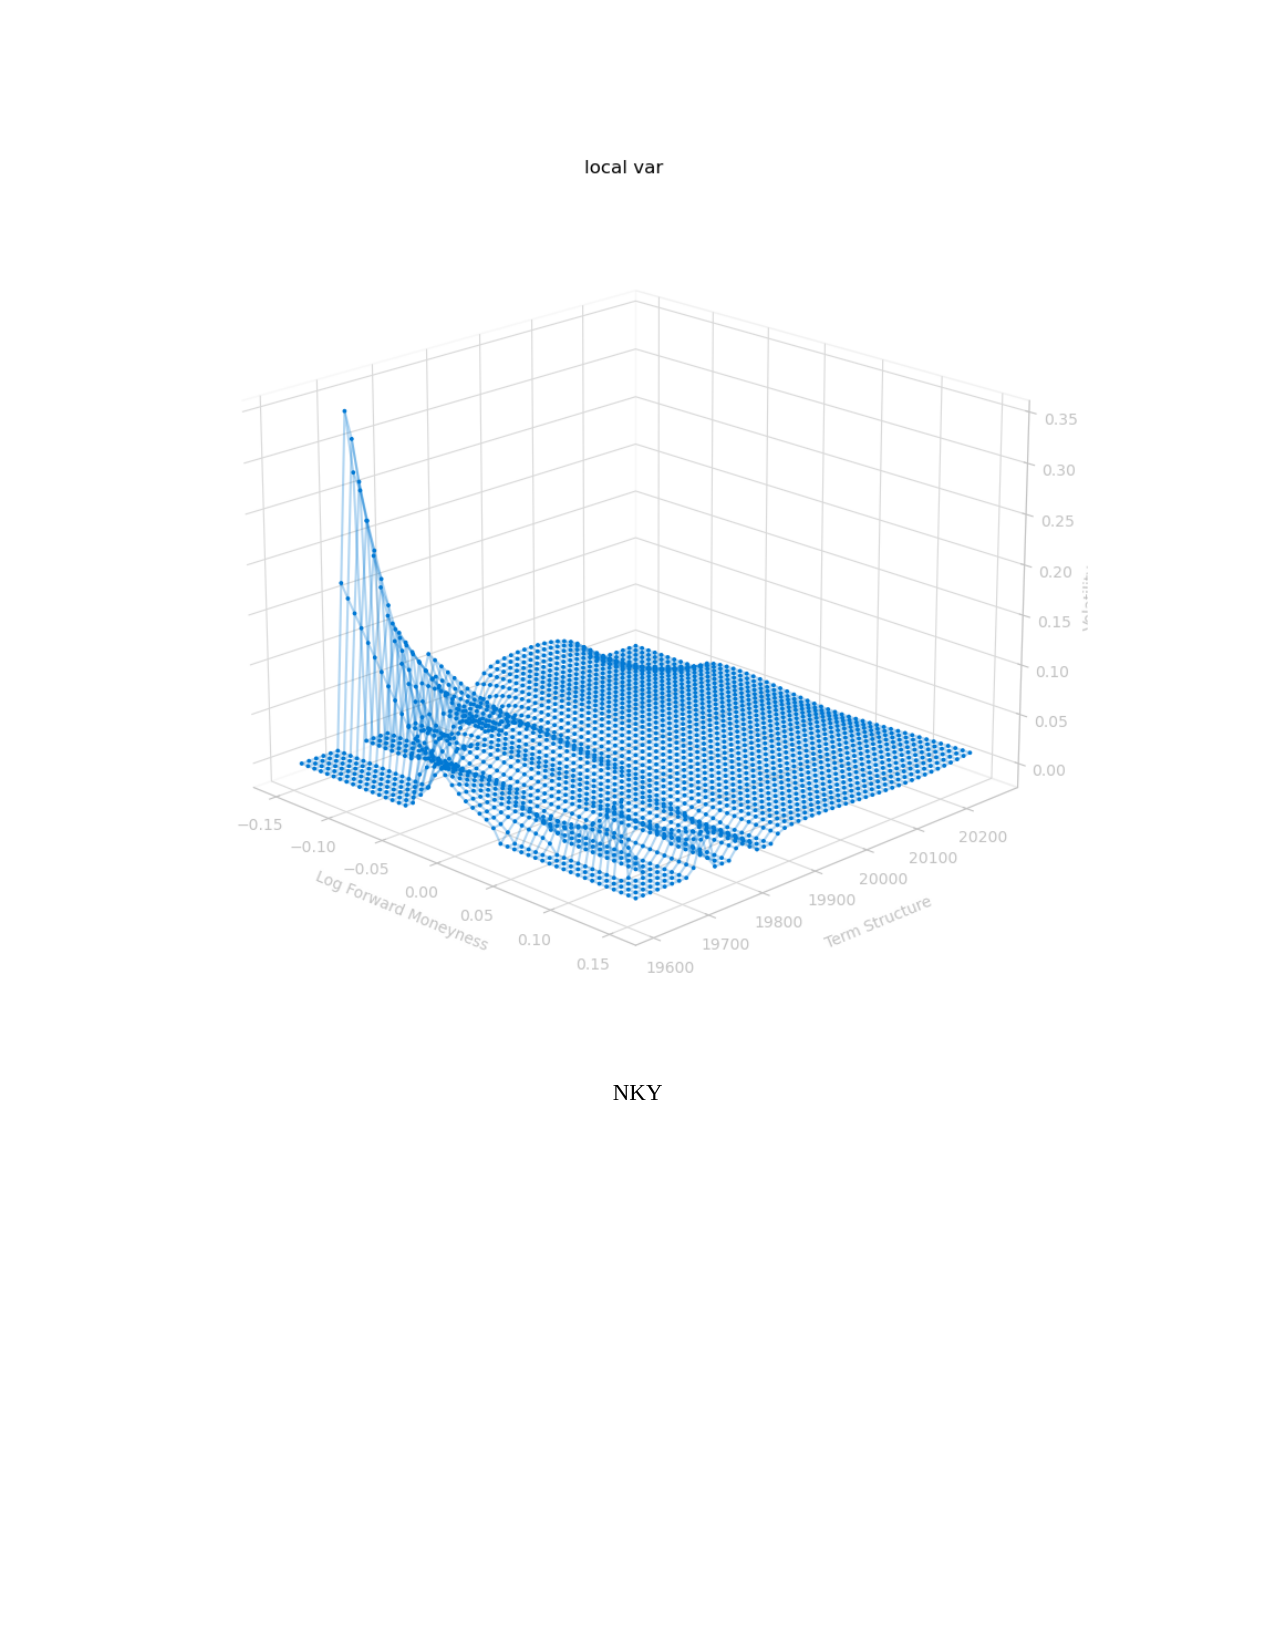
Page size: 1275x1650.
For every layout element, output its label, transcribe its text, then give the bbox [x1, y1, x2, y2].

text NKY [187, 1079, 1087, 1106]
picture [187, 150, 1088, 1046]
